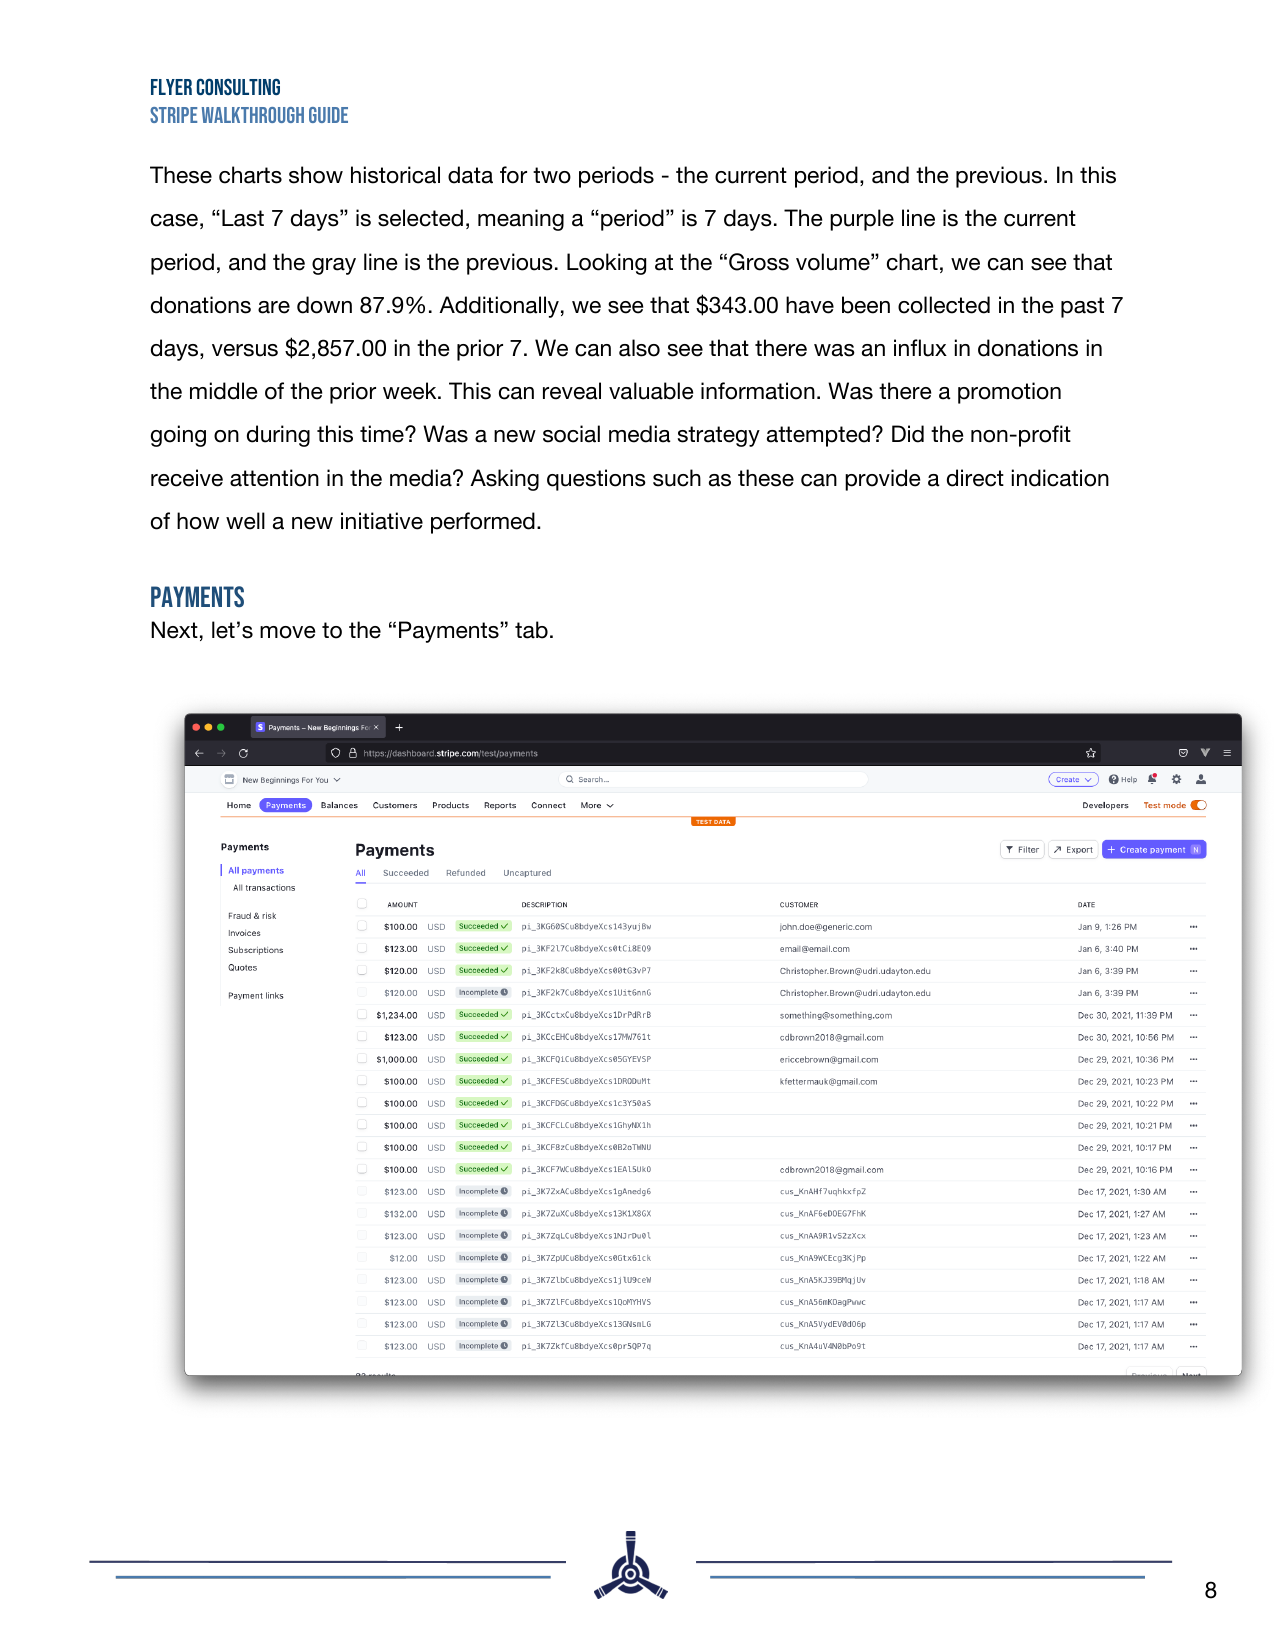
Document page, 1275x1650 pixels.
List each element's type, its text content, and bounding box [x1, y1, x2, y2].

subtitle Payments [150, 582, 1125, 617]
text These charts show historical data for two periods - the current period, and the previous. In this case, “Last 7 days” is selected, meaning a “period” is 7 days. The purple line is the current period, and the gray line is the previous. Looking at the “Gross volume” chart, we can see that donations are down 87.9%. Additionally, we see that $343.00 have been collected in the past 7 days, versus $2,857.00 in the prior 7. We can also see that there was an influx in donations in the middle of the prior week. This can reveal valuable information. Was there a promotion going on during this time? Was a new social media strategy attempted? Did the non-profit receive attention in the media? Asking questions such as these can provide a direct indication of how well a new initiative performed. [150, 161, 1125, 536]
picture [150, 691, 1275, 1421]
text Next, let’s move to the “Payments” tab. [150, 617, 1125, 645]
picture [89, 1531, 1173, 1599]
